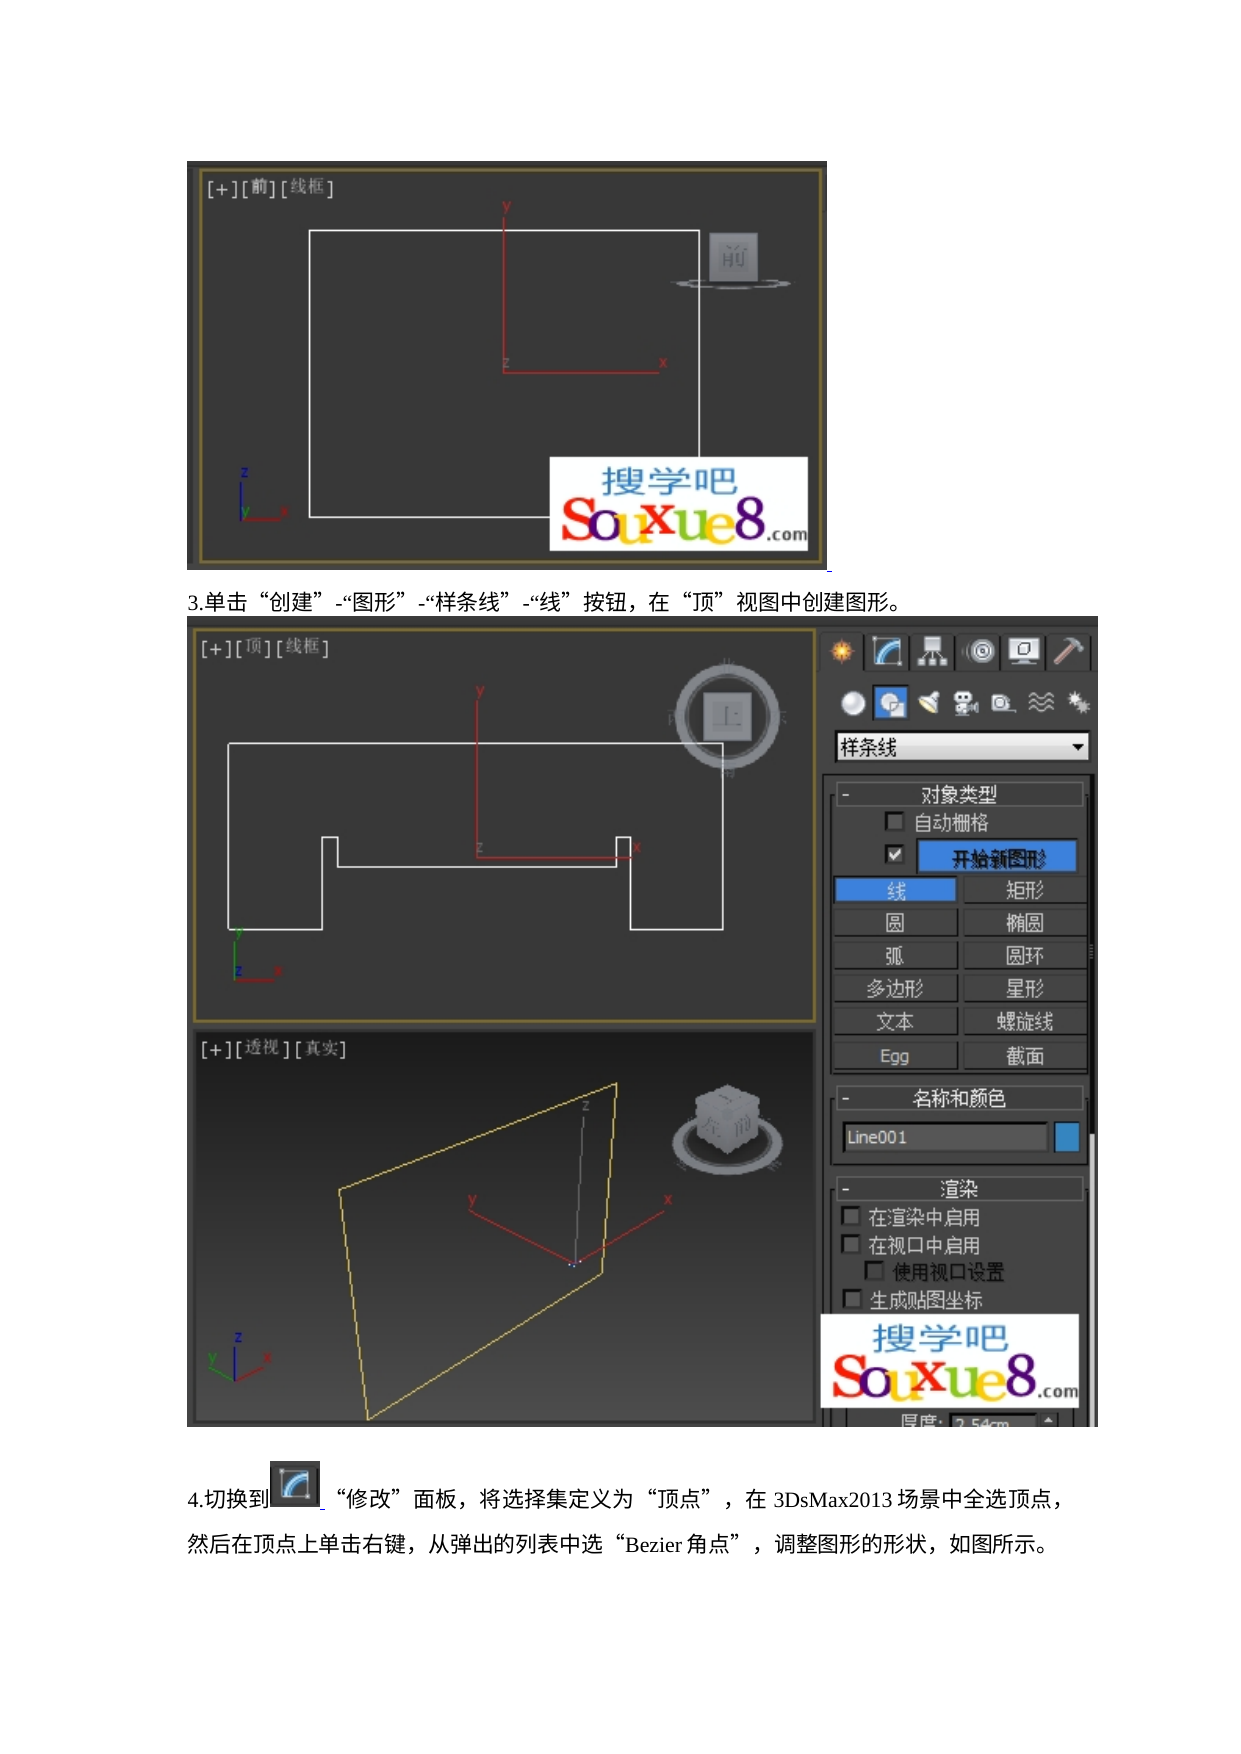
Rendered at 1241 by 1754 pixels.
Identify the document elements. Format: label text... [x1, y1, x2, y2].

picture [270, 1461, 320, 1507]
picture [187, 161, 827, 570]
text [187, 162, 1053, 616]
picture [187, 616, 1098, 1427]
